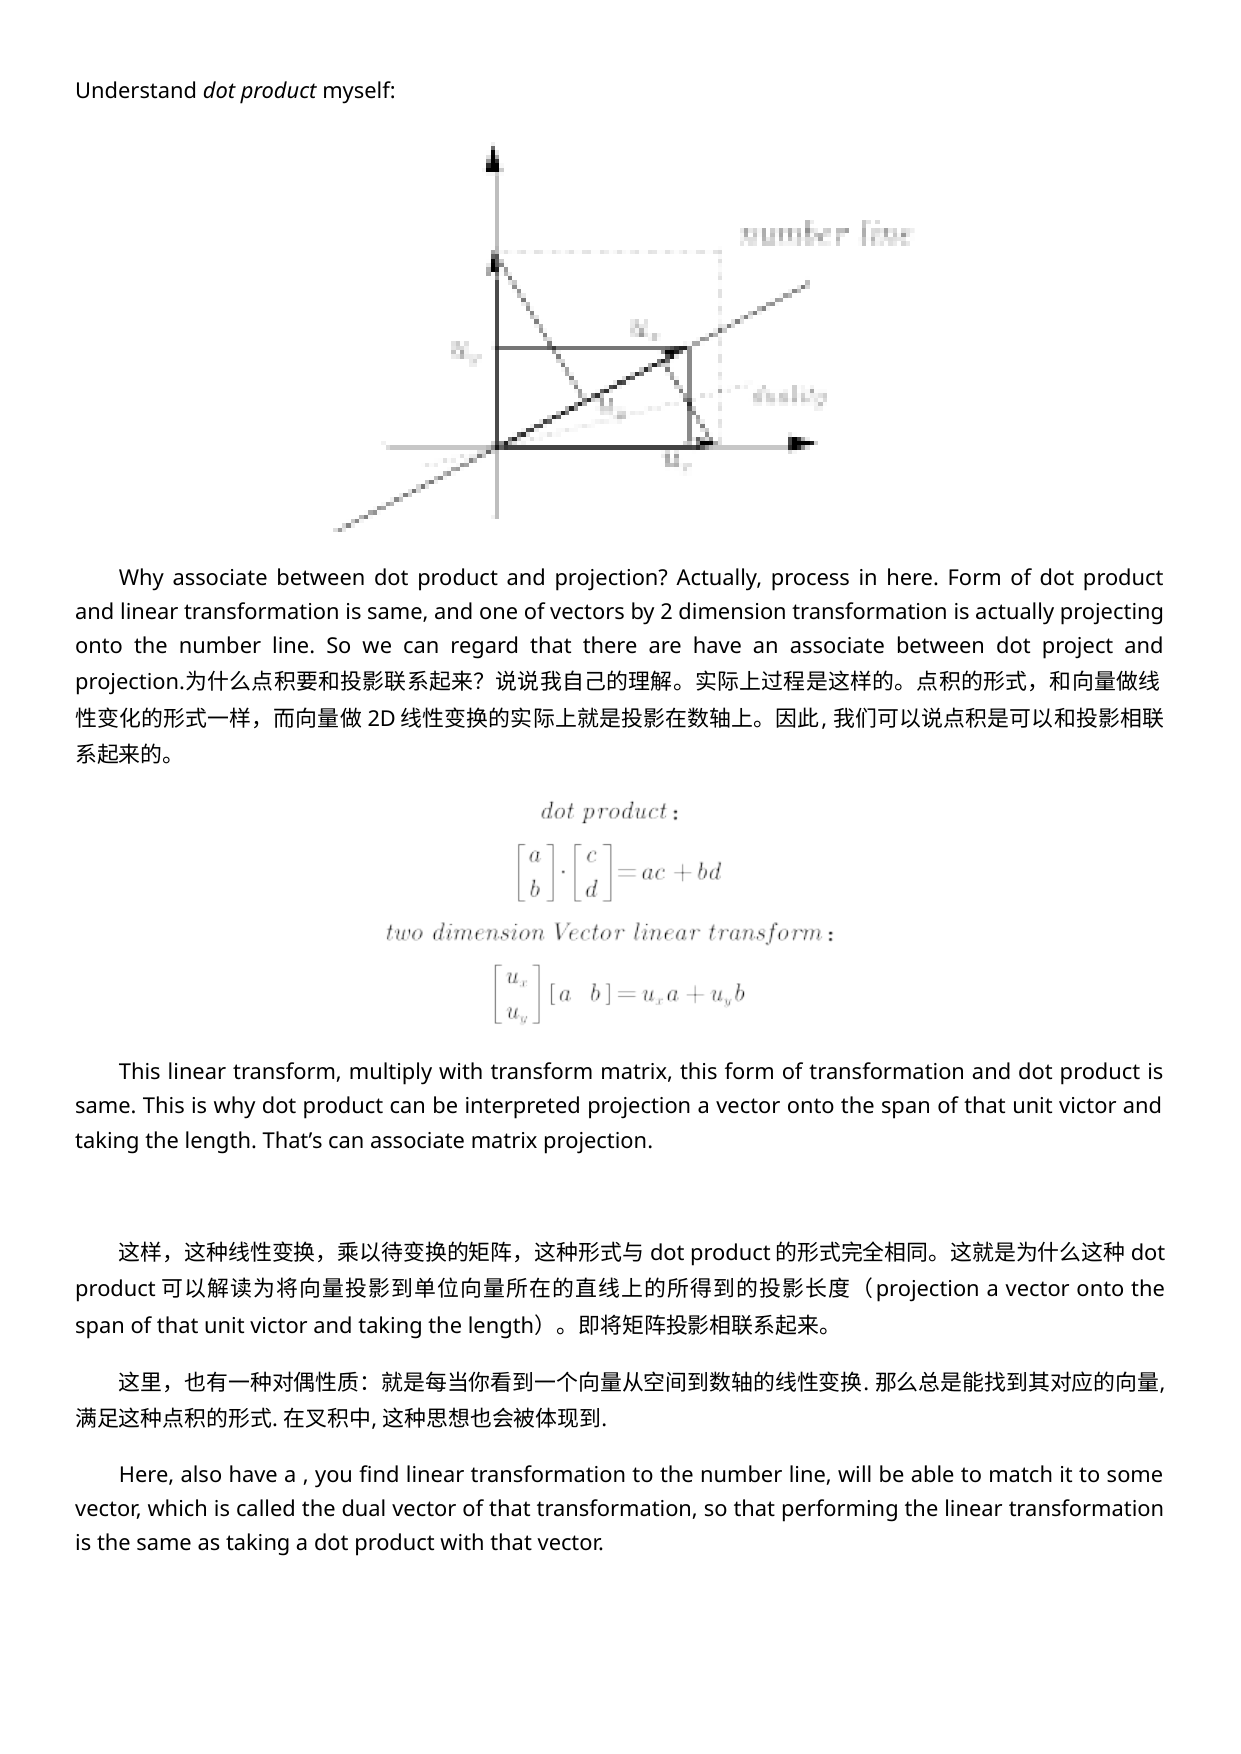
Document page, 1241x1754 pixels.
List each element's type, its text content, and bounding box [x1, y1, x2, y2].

text This linear transform, multiply with transform matrix, this form of transformation and dot product is same. This is why dot product can be interpreted projection a vector onto the span of that unit victor and taking the length. That’s can associate matrix projection. [75, 1056, 1165, 1154]
text Why associate between dot product and projection? Actually, process in here. Form of dot product and linear transformation is same, and one of vectors by 2 dimension transformation is actually projecting onto the number line. So we can regard that there are have an associate between dot project and projection.为什么点积要和投影联系起来？说说我自己的理解。实际上过程是这样的。点积的形式，和向量做线性变化的形式一样，而向量做2D线性变换的实际上就是投影在数轴上。因此, 我们可以说点积是可以和投影相联系起来的。 [75, 562, 1165, 769]
text Here, also have a , you find linear transformation to the number line, will be able to match it to some vector, which is called the dual vector of that transformation, so that performing the linear transformation is the same as taking a dot product with that vector. [75, 1459, 1165, 1557]
text 这样，这种线性变换，乘以待变换的矩阵，这种形式与dot product的形式完全相同。这就是为什么这种dot product可以解读为将向量投影到单位向量所在的直线上的所得到的投影长度（projection a vector onto the span of that unit victor and taking the length）。即将矩阵投影相联系起来。 [75, 1235, 1165, 1339]
text Understand dot product myself: [75, 75, 1165, 105]
text 这里，也有一种对偶性质：就是每当你看到一个向量从空间到数轴的线性变换. 那么总是能找到其对应的向量, 满足这种点积的形式. 在叉积中, 这种思想也会被体现到. [75, 1365, 1165, 1433]
